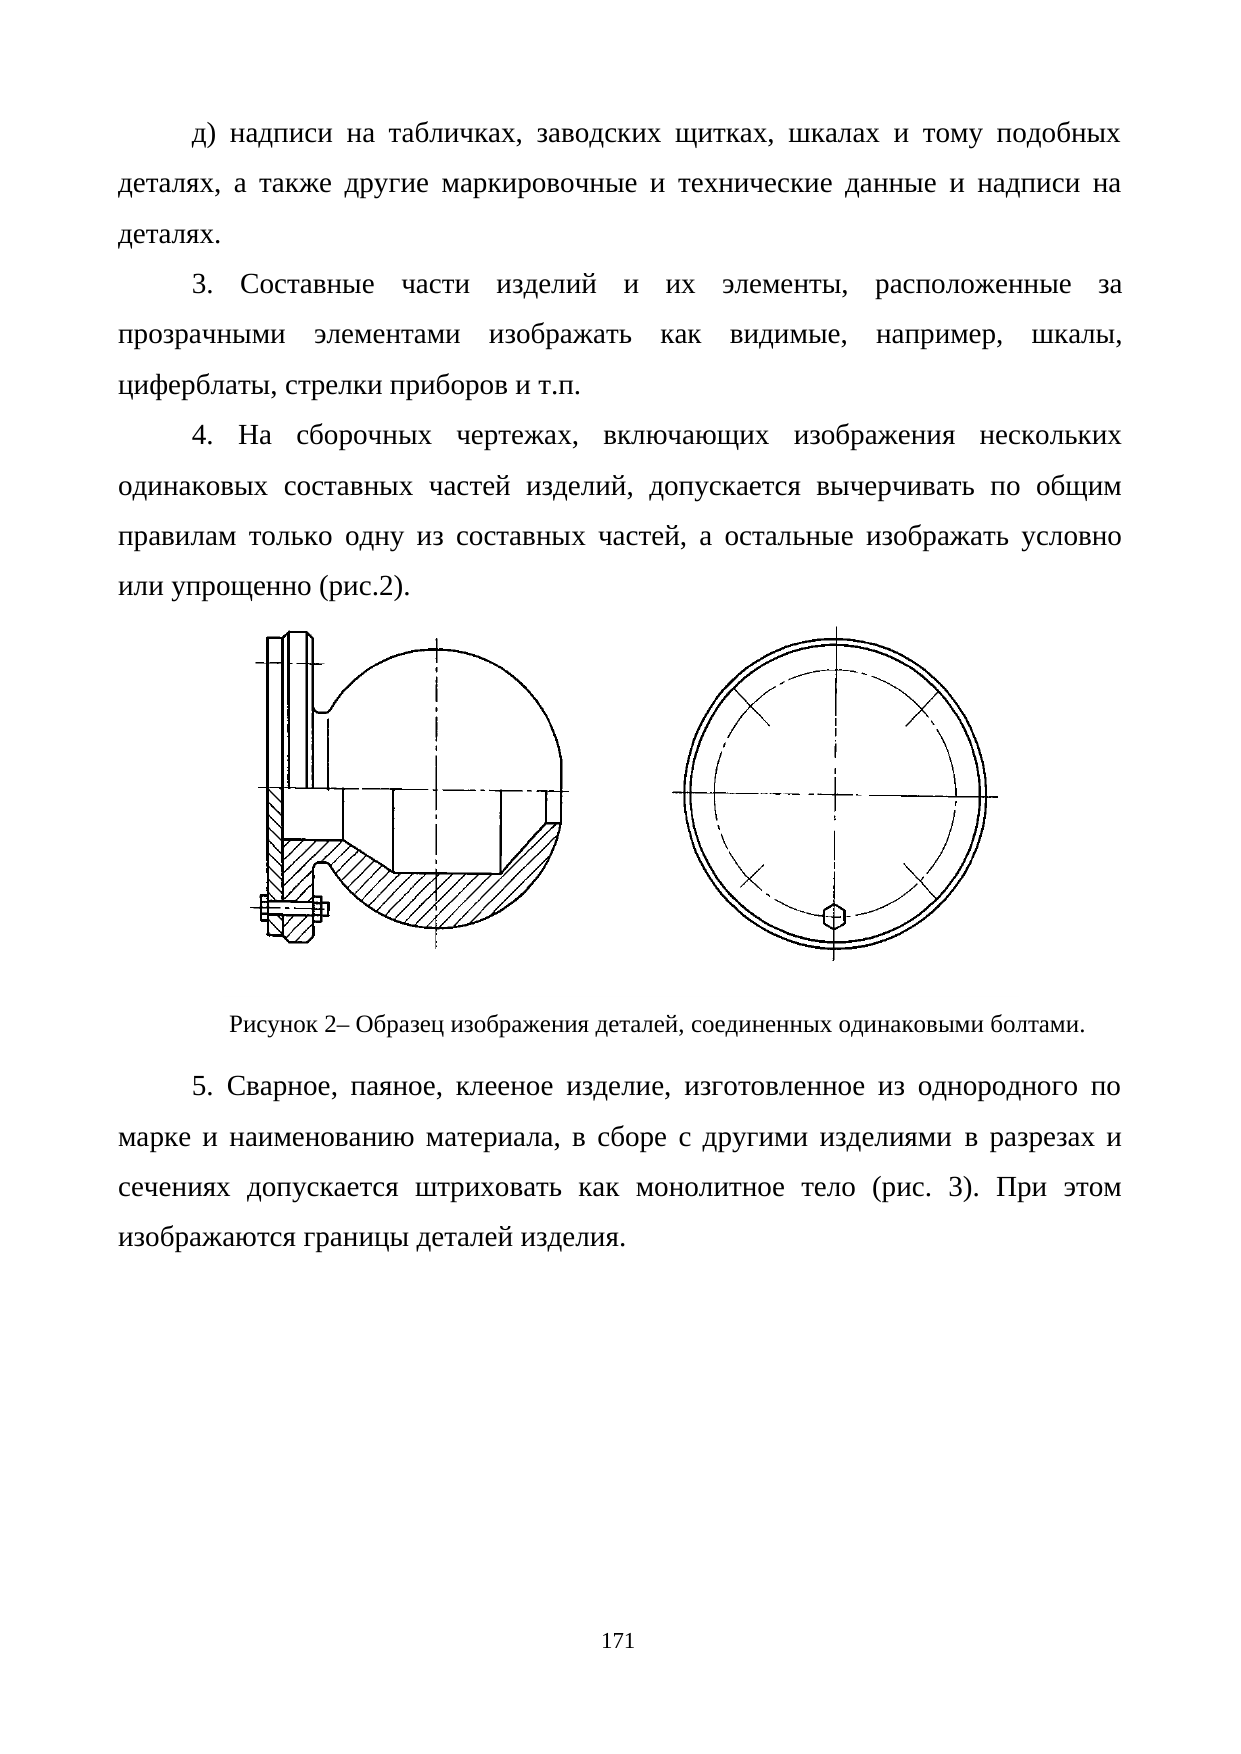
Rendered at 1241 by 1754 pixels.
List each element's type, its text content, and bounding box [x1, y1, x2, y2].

list Составные части изделий и их элементы, расположенные за прозрачными элементами изображать как видимые, например, шкалы, циферблаты, стрелки приборов и т.п. [118, 266, 1122, 401]
text Рисунок 2– Образец изображения деталей, соединенных одинаковыми болтами. [143, 1009, 1171, 1038]
text д) надписи на табличках, заводских щитках, шкалах и тому подобных деталях, а также другие маркировочные и технические данные и надписи на деталях. [118, 115, 1122, 249]
picture [223, 619, 1019, 997]
list На сборочных чертежах, включающих изображения нескольких одинаковых составных частей изделий, допускается вычерчивать по общим правилам только одну из составных частей, а остальные изображать условно или упрощенно (рис.2). [118, 417, 1122, 602]
list Сварное, паяное, клееное изделие, изготовленное из однородного по марке и наименованию материала, в сборе с другими изделиями в разрезах и сечениях допускается штриховать как монолитное тело (рис. 3). При этом изображаются границы деталей изделия. [118, 1068, 1122, 1253]
